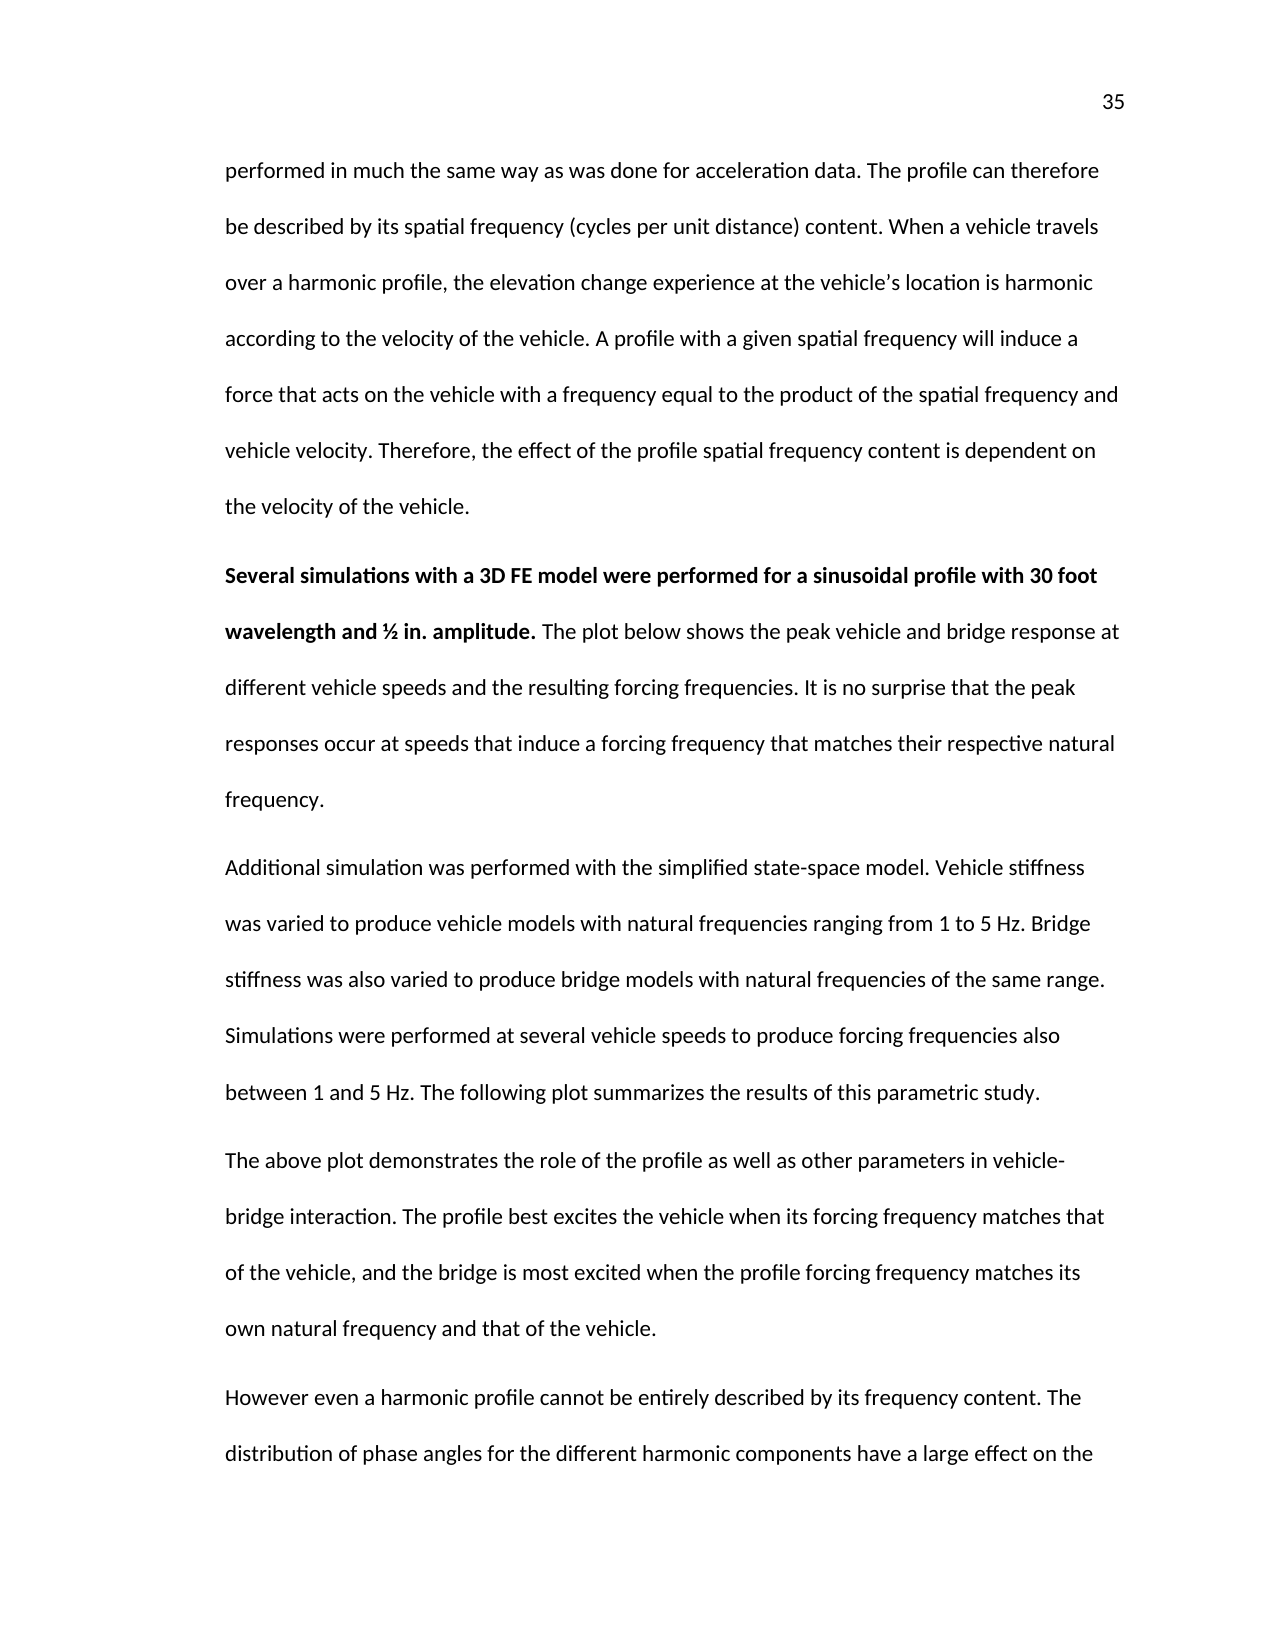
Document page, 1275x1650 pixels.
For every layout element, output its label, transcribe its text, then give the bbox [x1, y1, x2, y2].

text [225, 1383, 1125, 1467]
text The above plot demonstrates the role of the profile as well as other parameters in vehicle-bridge interaction. The profile best excites the vehicle when its forcing frequency matches that of the vehicle, and the bridge is most excited when the profile forcing frequency matches its own natural frequency and that of the vehicle. [225, 1146, 1125, 1342]
text Additional simulation was performed with the simplified state-space model. Vehicle stiffness was varied to produce vehicle models with natural frequencies ranging from 1 to 5 Hz. Bridge stiffness was also varied to produce bridge models with natural frequencies of the same range. Simulations were performed at several vehicle speeds to produce forcing frequencies also between 1 and 5 Hz. The following plot summarizes the results of this parametric study. [225, 853, 1125, 1106]
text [225, 156, 1125, 520]
text Several simulations with a 3D FE model were performed for a sinusoidal profile with 30 foot wavelength and ½ in. amplitude. The plot below shows the peak vehicle and bridge response at different vehicle speeds and the resulting forcing frequencies. It is no surprise that the peak responses occur at speeds that induce a forcing frequency that matches their respective natural frequency. [225, 561, 1125, 813]
